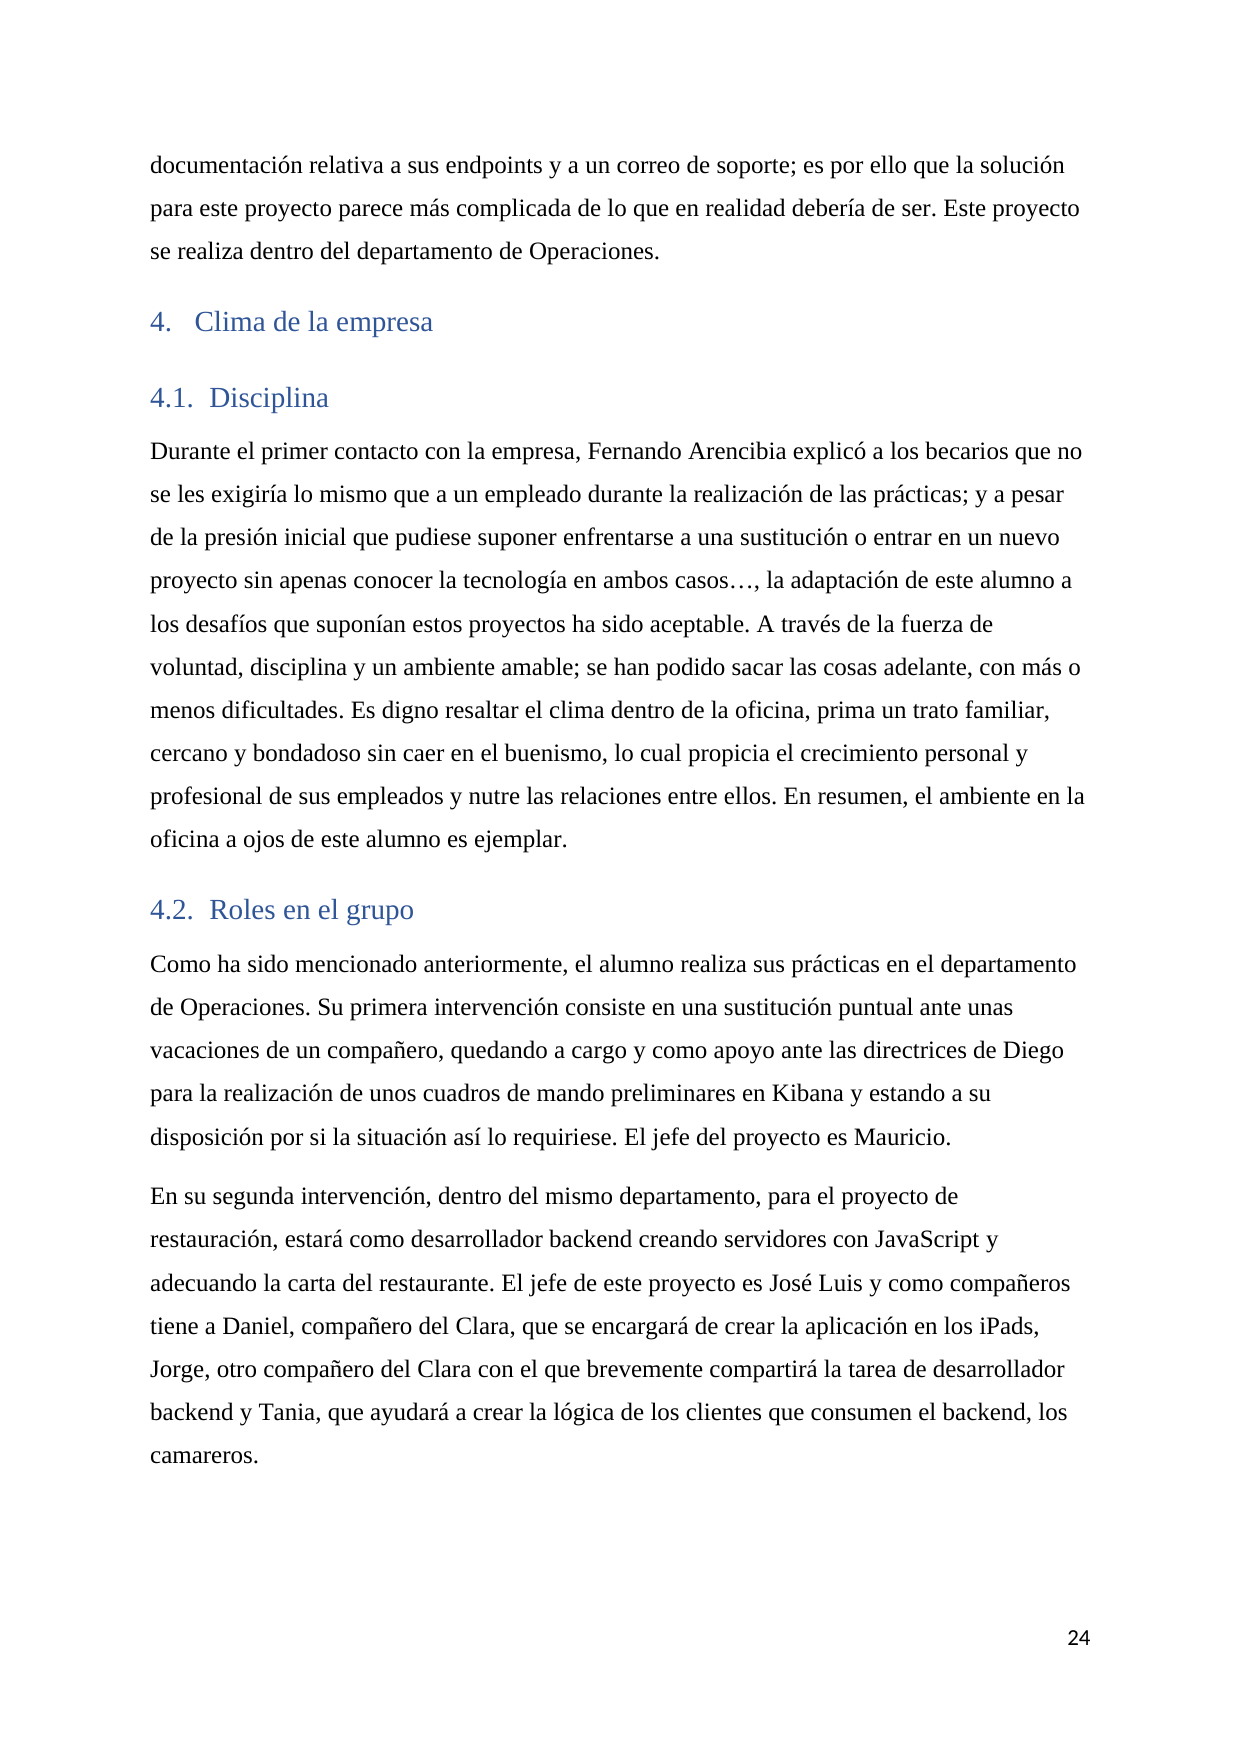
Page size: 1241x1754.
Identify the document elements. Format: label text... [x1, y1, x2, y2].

subtitle Roles en el grupo [150, 892, 1090, 926]
text Durante el primer contacto con la empresa, Fernando Arencibia explicó a los becarios que no se les exigiría lo mismo que a un empleado durante la realización de las prácticas; y a pesar de la presión inicial que pudiese suponer enfrentarse a una sustitución o entrar en un nuevo proyecto sin apenas conocer la tecnología en ambos casos…, la adaptación de este alumno a los desafíos que suponían estos proyectos ha sido aceptable. A través de la fuerza de voluntad, disciplina y un ambiente amable; se han podido sacar las cosas adelante, con más o menos dificultades. Es digno resaltar el clima dentro de la oficina, prima un trato familiar, cercano y bondadoso sin caer en el buenismo, lo cual propicia el crecimiento personal y profesional de sus empleados y nutre las relaciones entre ellos. En resumen, el ambiente en la oficina a ojos de este alumno es ejemplar. [150, 436, 1090, 853]
subtitle Disciplina [150, 380, 1090, 413]
text En su segunda intervención, dentro del mismo departamento, para el proyecto de restauración, estará como desarrollador backend creando servidores con JavaScript y adecuando la carta del restaurante. El jefe de este proyecto es José Luis y como compañeros tiene a Daniel, compañero del Clara, que se encargará de crear la aplicación en los iPads, Jorge, otro compañero del Clara con el que brevemente compartirá la tarea de desarrollador backend y Tania, que ayudará a crear la lógica de los clientes que consumen el backend, los camareros. [150, 1181, 1090, 1469]
subtitle Clima de la empresa [150, 304, 1090, 338]
text Como ha sido mencionado anteriormente, el alumno realiza sus prácticas en el departamento de Operaciones. Su primera intervención consiste en una sustitución puntual ante unas vacaciones de un compañero, quedando a cargo y como apoyo ante las directrices de Diego para la realización de unos cuadros de mando preliminares en Kibana y estando a su disposición por si la situación así lo requiriese. El jefe del proyecto es Mauricio. [150, 949, 1090, 1150]
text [150, 150, 1090, 265]
